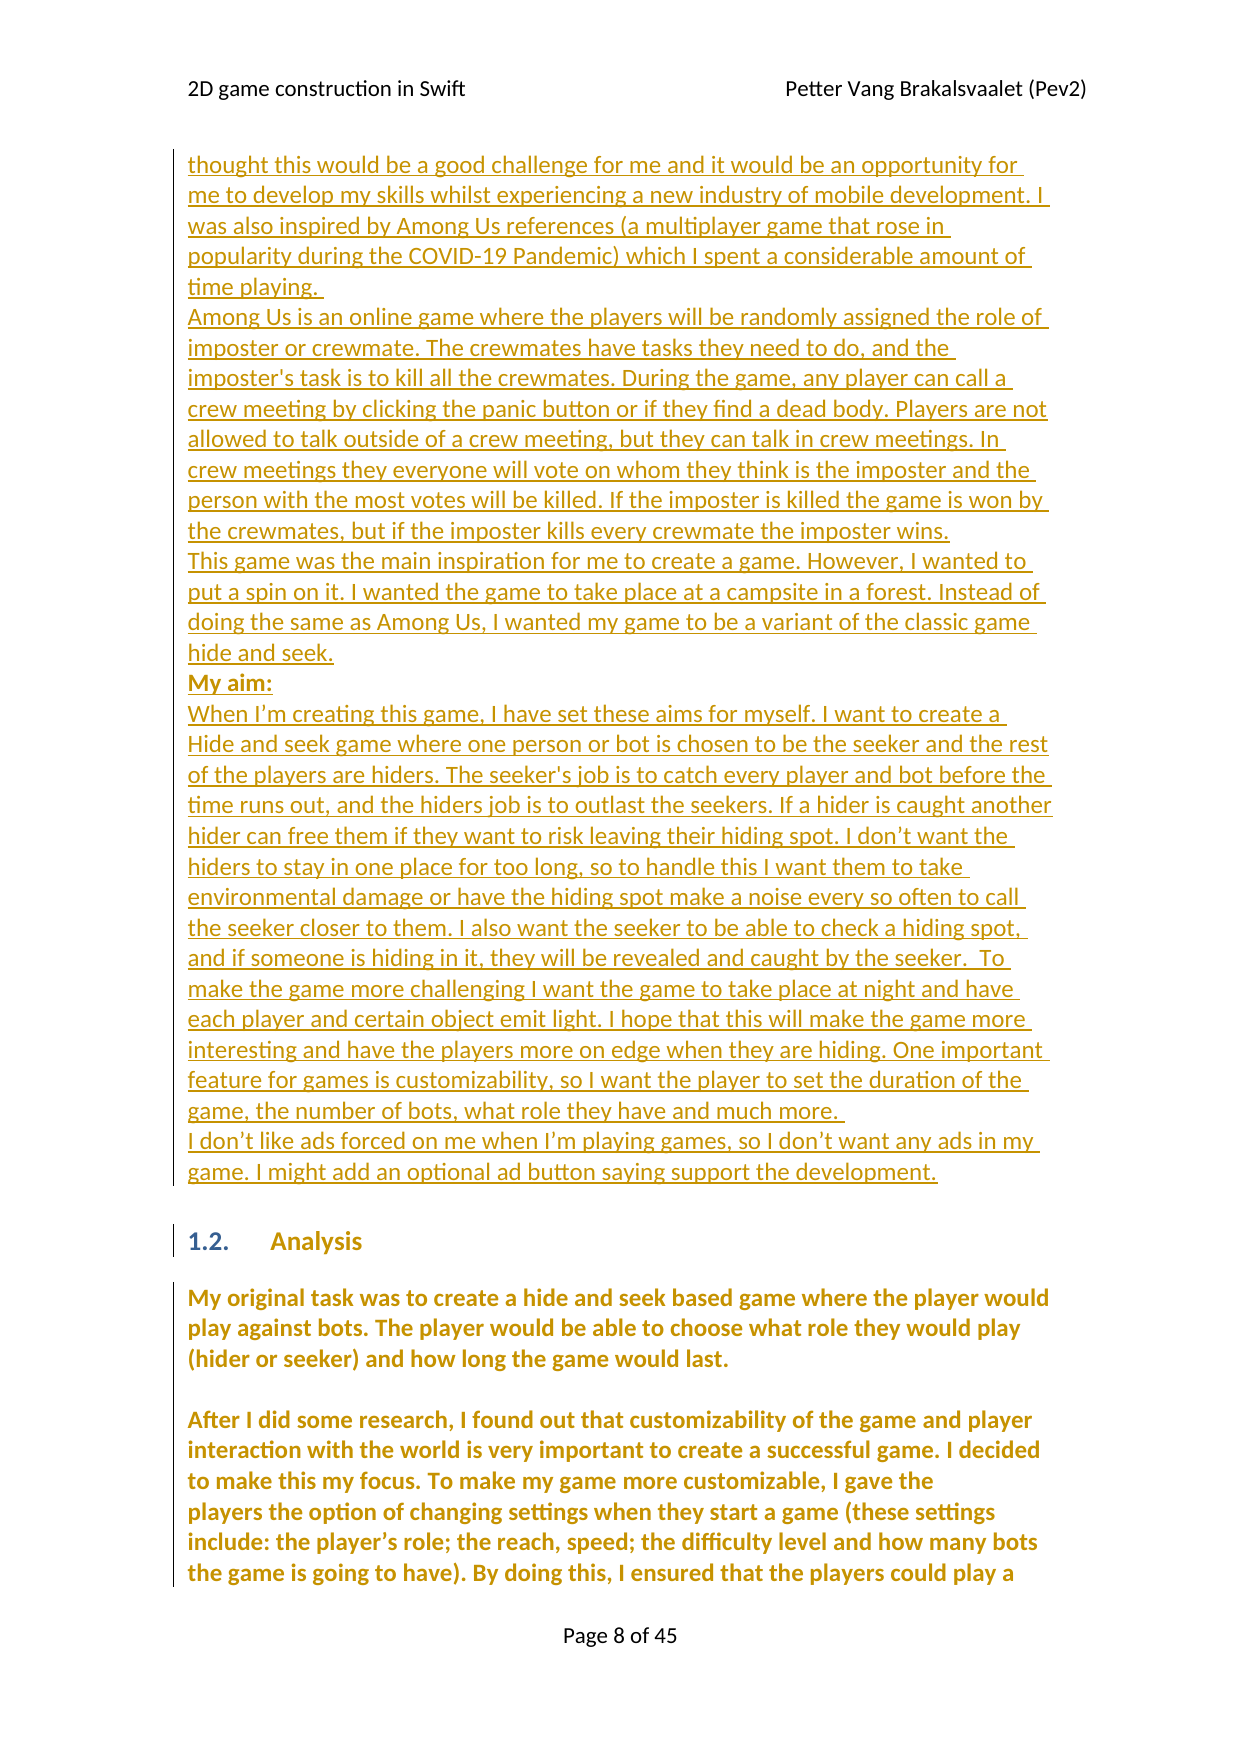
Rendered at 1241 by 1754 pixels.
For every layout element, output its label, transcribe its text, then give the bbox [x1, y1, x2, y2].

text My original task was to create a hide and seek based game where the player would play against bots. The player would be able to choose what role they would play (hider or seeker) and how long the game would last. [187, 1282, 1053, 1373]
subtitle Analysis [187, 1224, 1053, 1257]
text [187, 1404, 1053, 1587]
